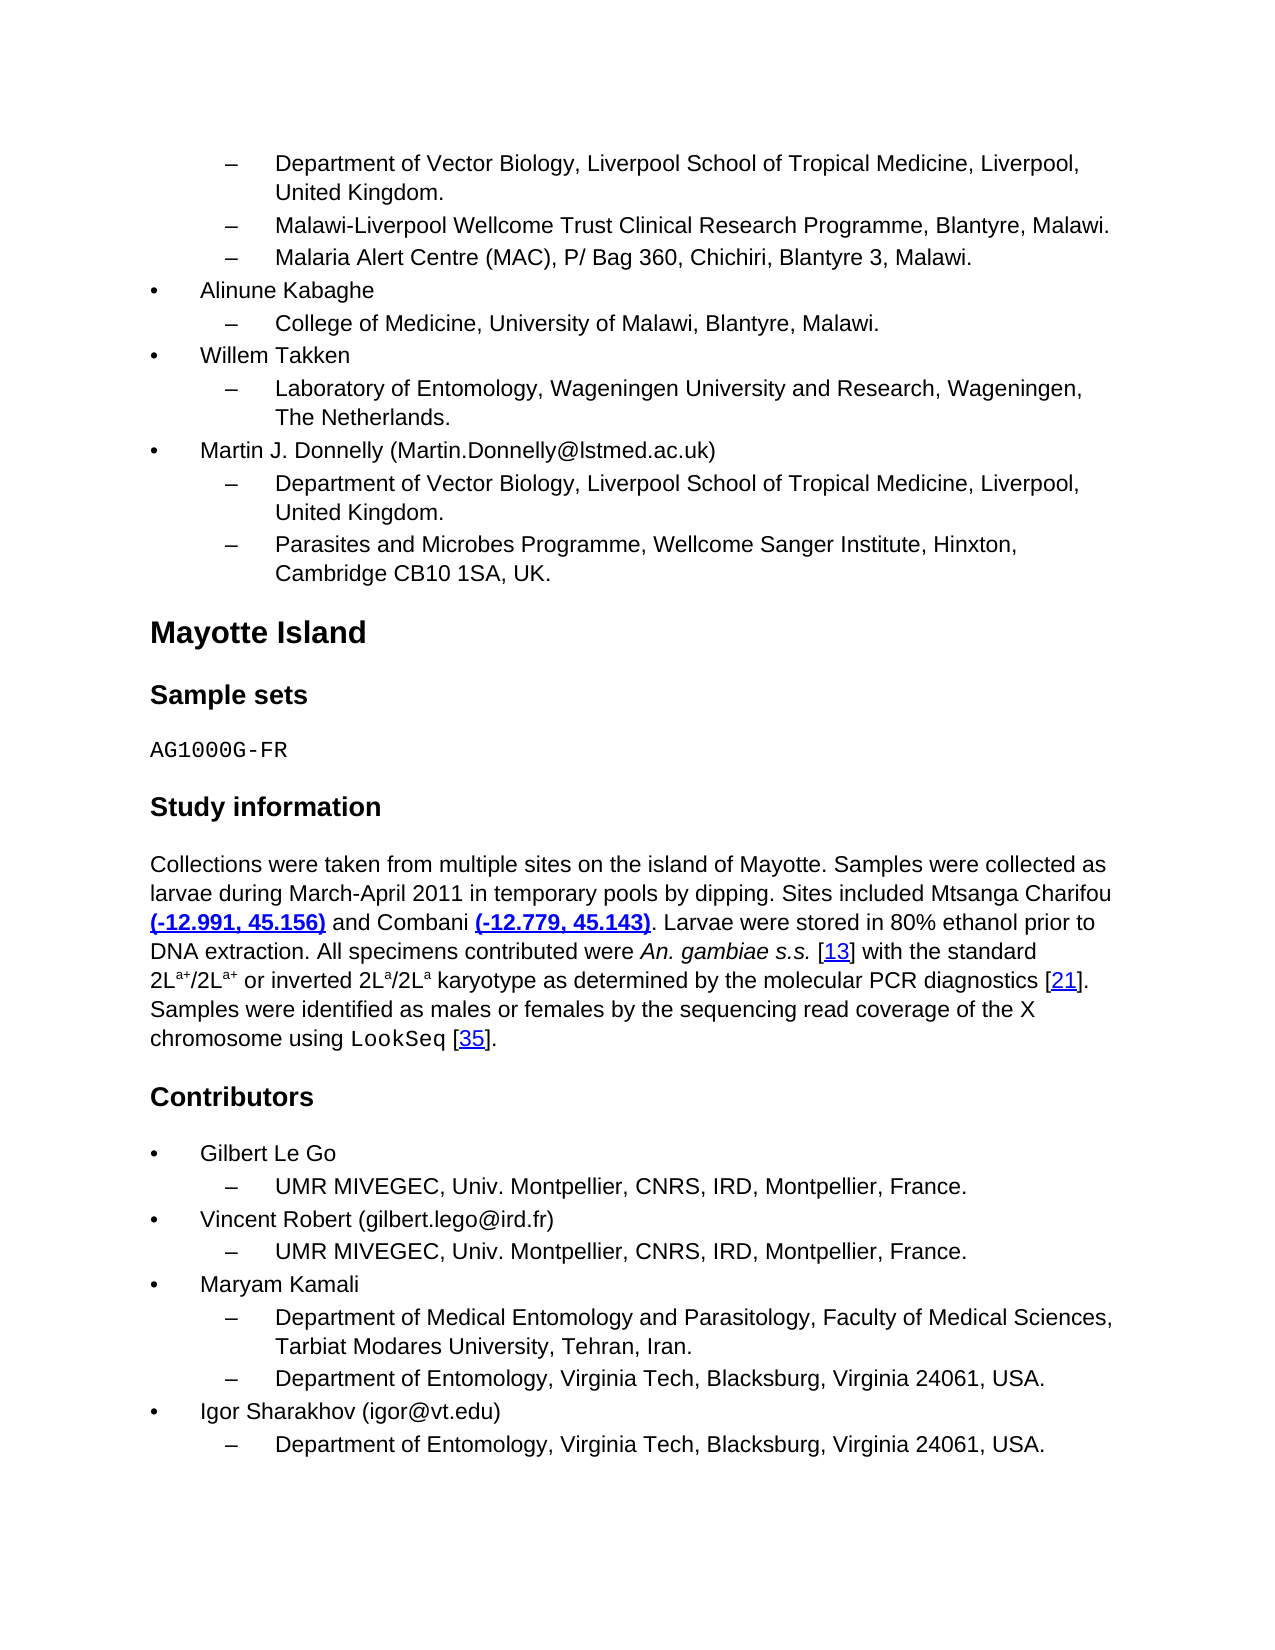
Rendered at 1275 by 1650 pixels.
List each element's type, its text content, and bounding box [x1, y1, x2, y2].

subtitle Contributors [150, 1081, 1125, 1112]
list Gilbert Le Go [150, 1140, 1125, 1166]
subtitle Study information [150, 791, 1125, 823]
list Vincent Robert (gilbert.lego@ird.fr) [150, 1206, 1125, 1232]
list College of Medicine, University of Malawi, Blantyre, Malawi. [225, 310, 1125, 336]
list Department of Vector Biology, Liverpool School of Tropical Medicine, Liverpool, United Kingdom. [225, 469, 1125, 525]
list Igor Sharakhov (igor@vt.edu) [150, 1398, 1125, 1424]
list Maryam Kamali [150, 1271, 1125, 1297]
subtitle Mayotte Island [150, 614, 1125, 650]
list Department of Medical Entomology and Parasitology, Faculty of Medical Sciences, Tarbiat Modares University, Tehran, Iran. [225, 1304, 1125, 1359]
list UMR MIVEGEC, Univ. Montpellier, CNRS, IRD, Montpellier, France. [225, 1238, 1125, 1264]
list Department of Entomology, Virginia Tech, Blacksburg, Virginia 24061, USA. [225, 1365, 1125, 1392]
text Collections were taken from multiple sites on the island of Mayotte. Samples were collected as larvae during March-April 2011 in temporary pools by dipping. Sites included Mtsanga Charifou (-12.991, 45.156) and Combani (-12.779, 45.143). Larvae were stored in 80% ethanol prior to DNA extraction. All specimens contributed were An. gambiae s.s. [13] with the standard 2La+/2La+ or inverted 2La/2La karyotype as determined by the molecular PCR diagnostics [21]. Samples were identified as males or females by the sequencing read coverage of the X chromosome using LookSeq [35]. [150, 851, 1125, 1053]
text AG1000G-FR [150, 738, 1125, 764]
subtitle Sample sets [150, 679, 1125, 710]
list Martin J. Donnelly (Martin.Donnelly@lstmed.ac.uk) [150, 437, 1125, 463]
list Parasites and Microbes Programme, Wellcome Sanger Institute, Hinxton, Cambridge CB10 1SA, UK. [225, 531, 1125, 587]
list Malawi-Liverpool Wellcome Trust Clinical Research Programme, Blantyre, Malawi. [225, 212, 1125, 238]
list Laboratory of Entomology, Wageningen University and Research, Wageningen, The Netherlands. [225, 375, 1125, 431]
list Malaria Alert Centre (MAC), P/ Bag 360, Chichiri, Blantyre 3, Malawi. [225, 244, 1125, 271]
list Alinune Kabaghe [150, 277, 1125, 303]
list Willem Takken [150, 342, 1125, 369]
list Department of Vector Biology, Liverpool School of Tropical Medicine, Liverpool, United Kingdom. [225, 150, 1125, 205]
list Department of Entomology, Virginia Tech, Blacksburg, Virginia 24061, USA. [225, 1431, 1125, 1457]
list UMR MIVEGEC, Univ. Montpellier, CNRS, IRD, Montpellier, France. [225, 1173, 1125, 1199]
